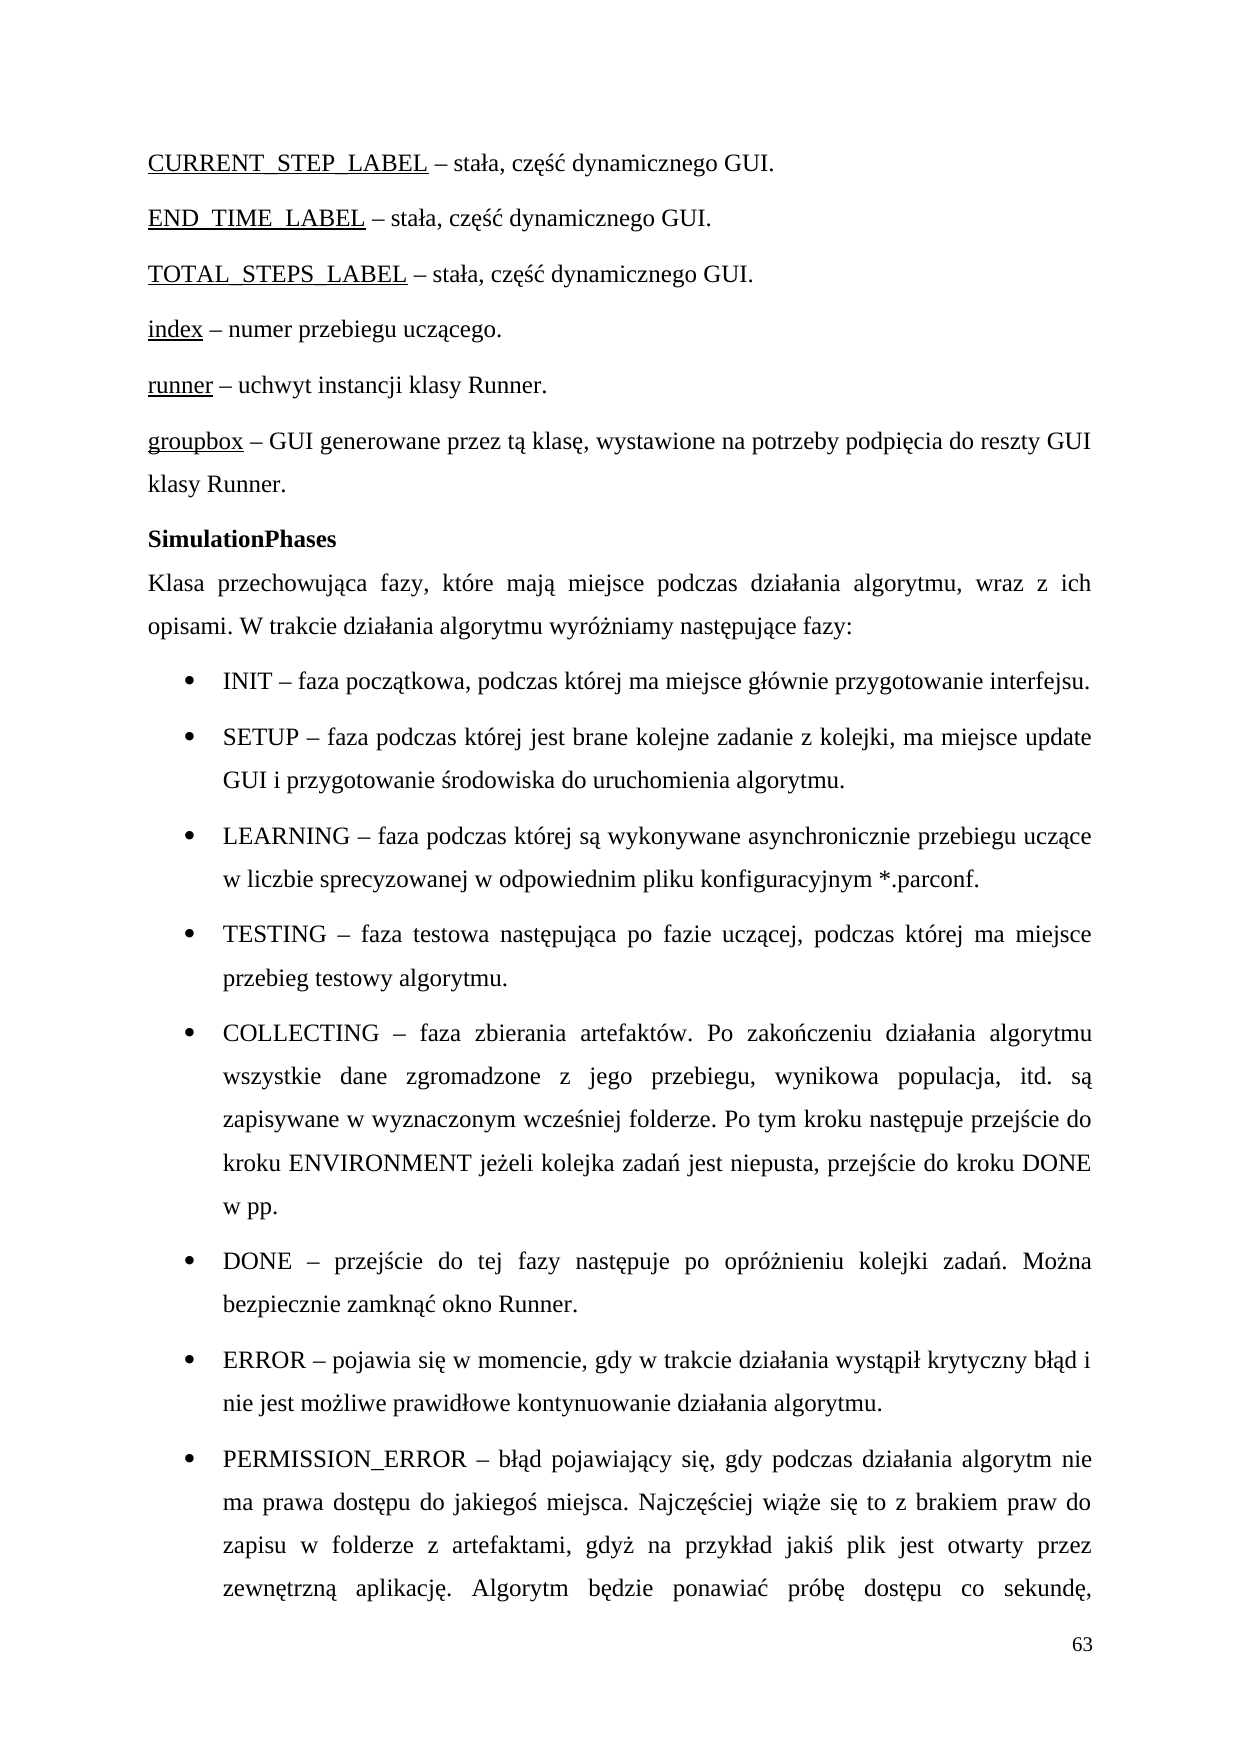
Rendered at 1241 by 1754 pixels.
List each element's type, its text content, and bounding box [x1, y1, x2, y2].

list ERROR – pojawia się w momencie, gdy w trakcie działania wystąpił krytyczny błąd i nie jest możliwe prawidłowe kontynuowanie działania algorytmu. [185, 1345, 1093, 1417]
text runner – uchwyt instancji klasy Runner. [148, 370, 1093, 399]
text SimulationPhases [148, 524, 1093, 553]
list TESTING – faza testowa następująca po fazie uczącej, podczas której ma miejsce przebieg testowy algorytmu. [185, 919, 1093, 991]
list LEARNING – faza podczas której są wykonywane asynchronicznie przebiegu uczące w liczbie sprecyzowanej w odpowiednim pliku konfiguracyjnym *.parconf. [185, 821, 1093, 893]
text Klasa przechowująca fazy, które mają miejsce podczas działania algorytmu, wraz z ich opisami. W trakcie działania algorytmu wyróżniamy następujące fazy: [148, 568, 1093, 639]
list INIT – faza początkowa, podczas której ma miejsce głównie przygotowanie interfejsu. [185, 666, 1093, 695]
list SETUP – faza podczas której jest brane kolejne zadanie z kolejki, ma miejsce update GUI i przygotowanie środowiska do uruchomienia algorytmu. [185, 722, 1093, 794]
text index – numer przebiegu uczącego. [148, 314, 1093, 343]
text END_TIME_LABEL – stała, część dynamicznego GUI. [148, 203, 1093, 232]
list DONE – przejście do tej fazy następuje po opróżnieniu kolejki zadań. Można bezpiecznie zamknąć okno Runner. [185, 1246, 1093, 1318]
list COLLECTING – faza zbierania artefaktów. Po zakończeniu działania algorytmu wszystkie dane zgromadzone z jego przebiegu, wynikowa populacja, itd. są zapisywane w wyznaczonym wcześniej folderze. Po tym kroku następuje przejście do kroku ENVIRONMENT jeżeli kolejka zadań jest niepusta, przejście do kroku DONE w pp. [185, 1018, 1093, 1219]
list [185, 1444, 1093, 1602]
text groupbox – GUI generowane przez tą klasę, wystawione na potrzeby podpięcia do reszty GUI klasy Runner. [148, 426, 1093, 498]
text TOTAL_STEPS_LABEL – stała, część dynamicznego GUI. [148, 259, 1093, 288]
text CURRENT_STEP_LABEL – stała, część dynamicznego GUI. [148, 148, 1093, 176]
